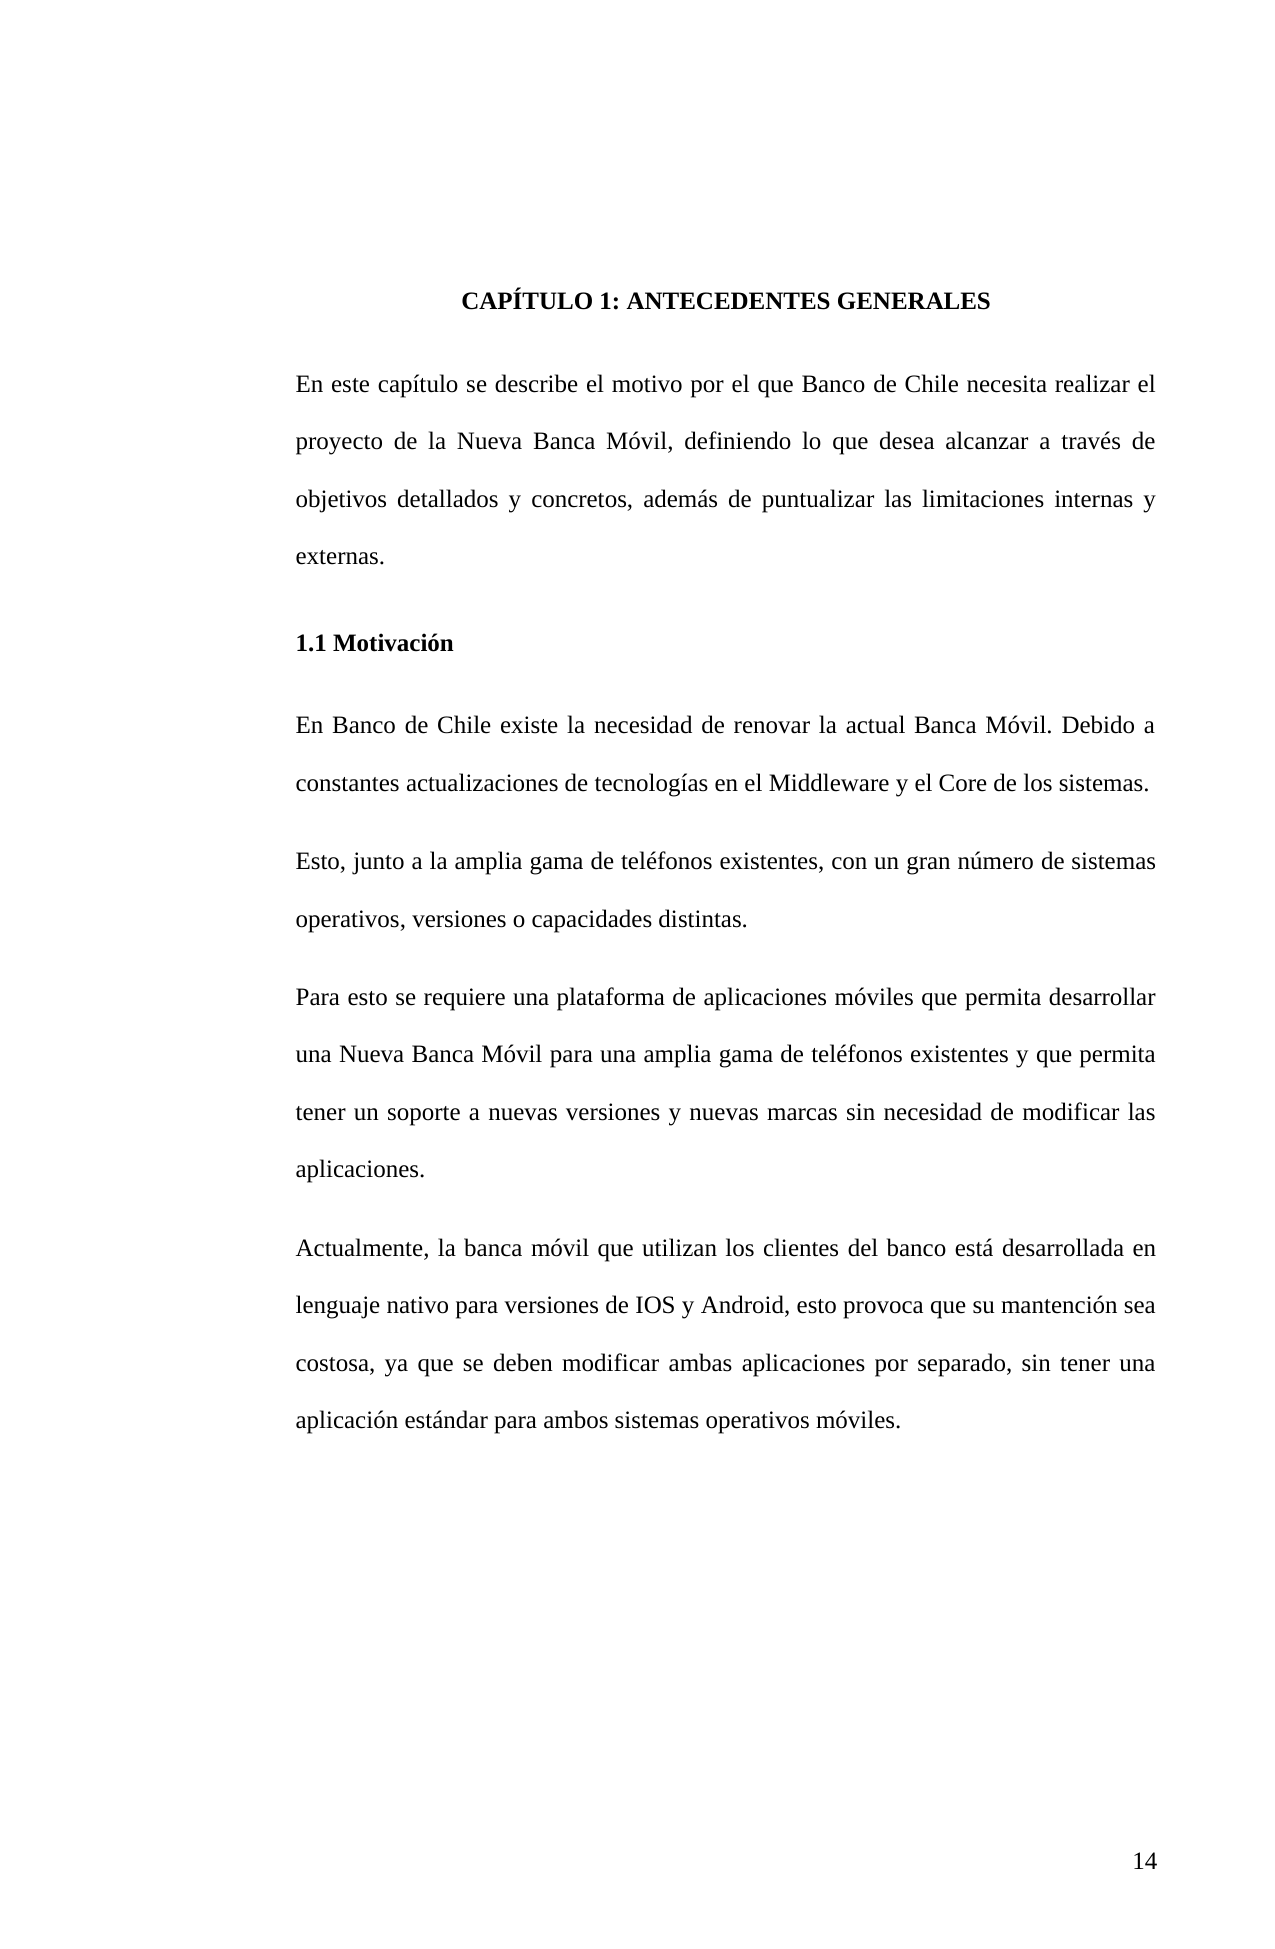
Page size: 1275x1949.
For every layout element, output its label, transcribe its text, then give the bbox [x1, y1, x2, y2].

text Para esto se requiere una plataforma de aplicaciones móviles que permita desarrollar una Nueva Banca Móvil para una amplia gama de teléfonos existentes y que permita tener un soporte a nuevas versiones y nuevas marcas sin necesidad de modificar las aplicaciones. [295, 982, 1157, 1183]
text En este capítulo se describe el motivo por el que Banco de Chile necesita realizar el proyecto de la Nueva Banca Móvil, definiendo lo que desea alcanzar a través de objetivos detallados y concretos, además de puntualizar las limitaciones internas y externas. [295, 369, 1157, 570]
subtitle Antecedentes Generales [295, 286, 1157, 315]
text En Banco de Chile existe la necesidad de renovar la actual Banca Móvil. Debido a constantes actualizaciones de tecnologías en el Middleware y el Core de los sistemas. [295, 710, 1157, 797]
subtitle Motivación [295, 628, 1157, 657]
text Actualmente, la banca móvil que utilizan los clientes del banco está desarrollada en lenguaje nativo para versiones de IOS y Android, esto provoca que su mantención sea costosa, ya que se deben modificar ambas aplicaciones por separado, sin tener una aplicación estándar para ambos sistemas operativos móviles. [295, 1233, 1157, 1434]
text Esto, junto a la amplia gama de teléfonos existentes, con un gran número de sistemas operativos, versiones o capacidades distintas. [295, 846, 1157, 932]
